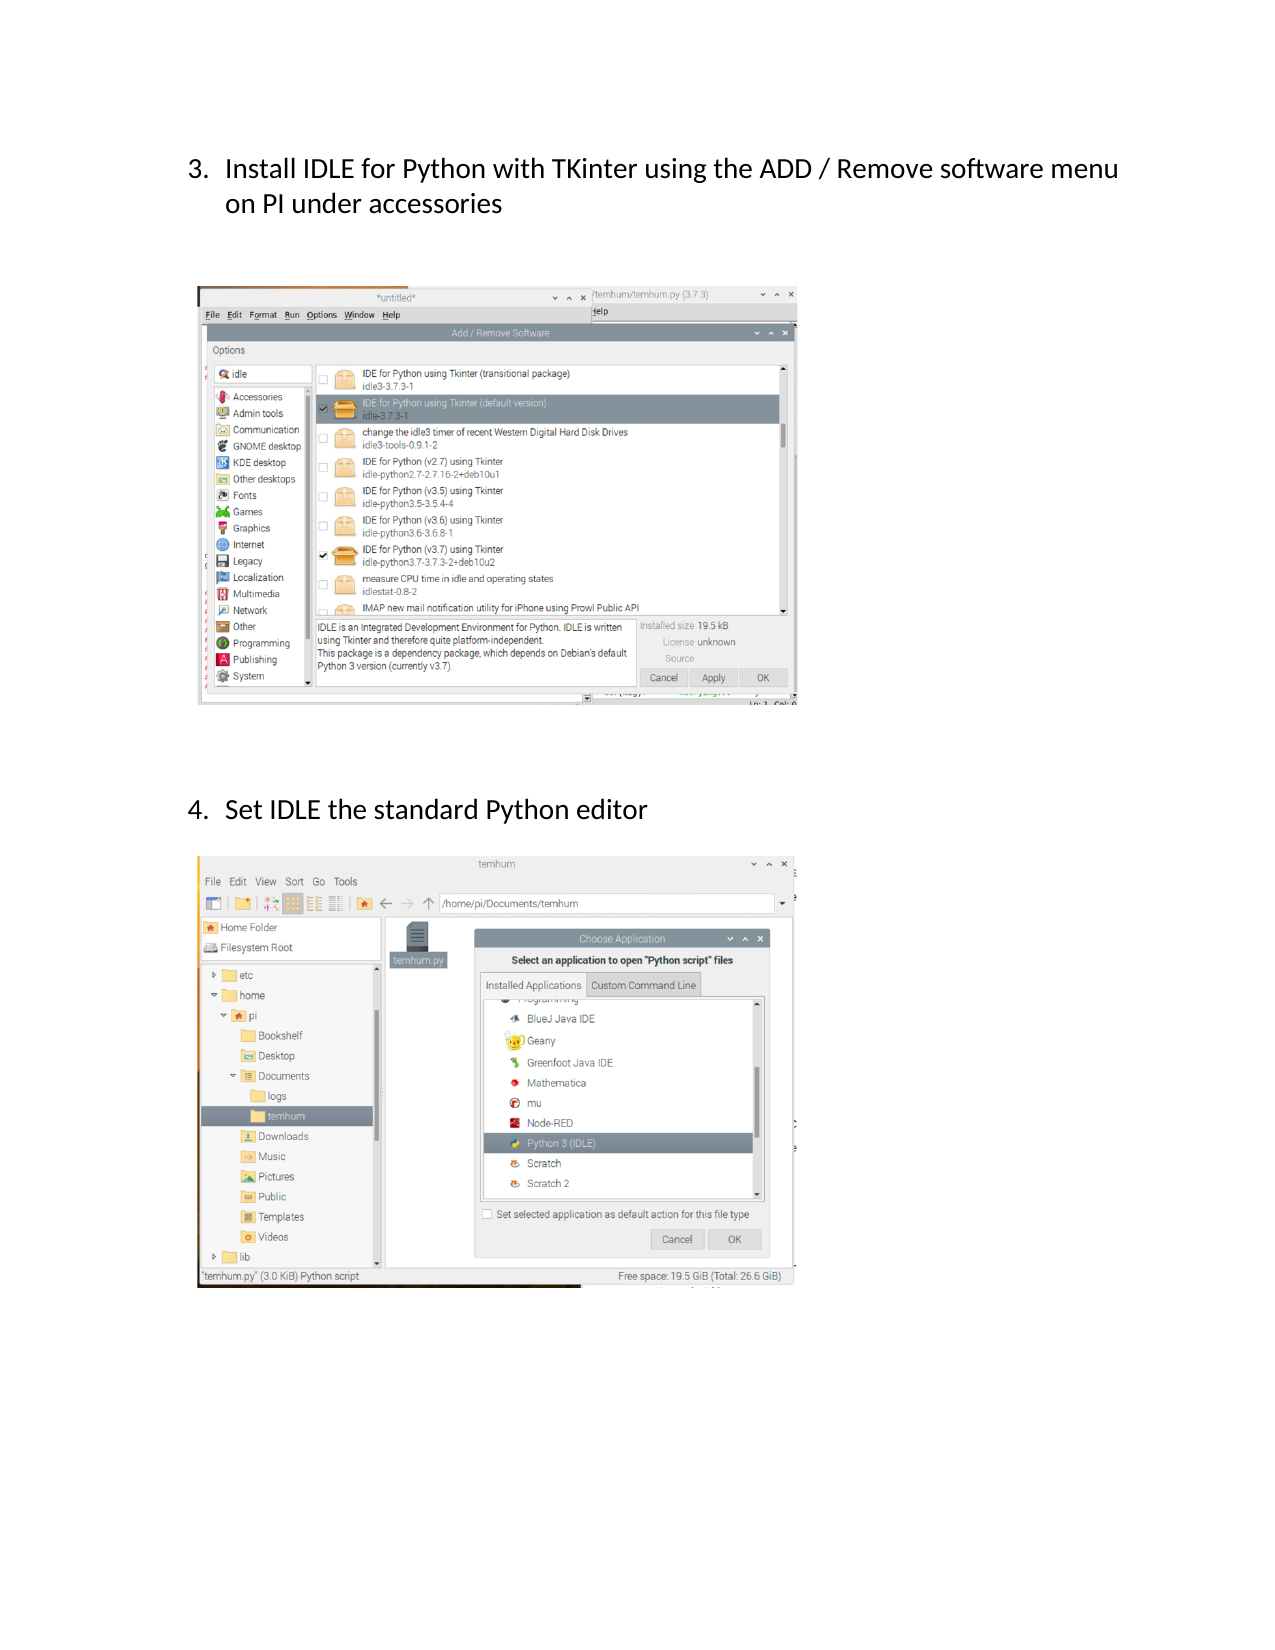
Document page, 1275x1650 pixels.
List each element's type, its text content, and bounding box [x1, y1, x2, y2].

picture [197, 286, 798, 705]
list Set IDLE the standard Python editor [187, 791, 1125, 827]
picture [197, 856, 798, 1288]
list Install IDLE for Python with TKinter using the ADD / Remove software menu on PI under accessories [187, 150, 1125, 221]
